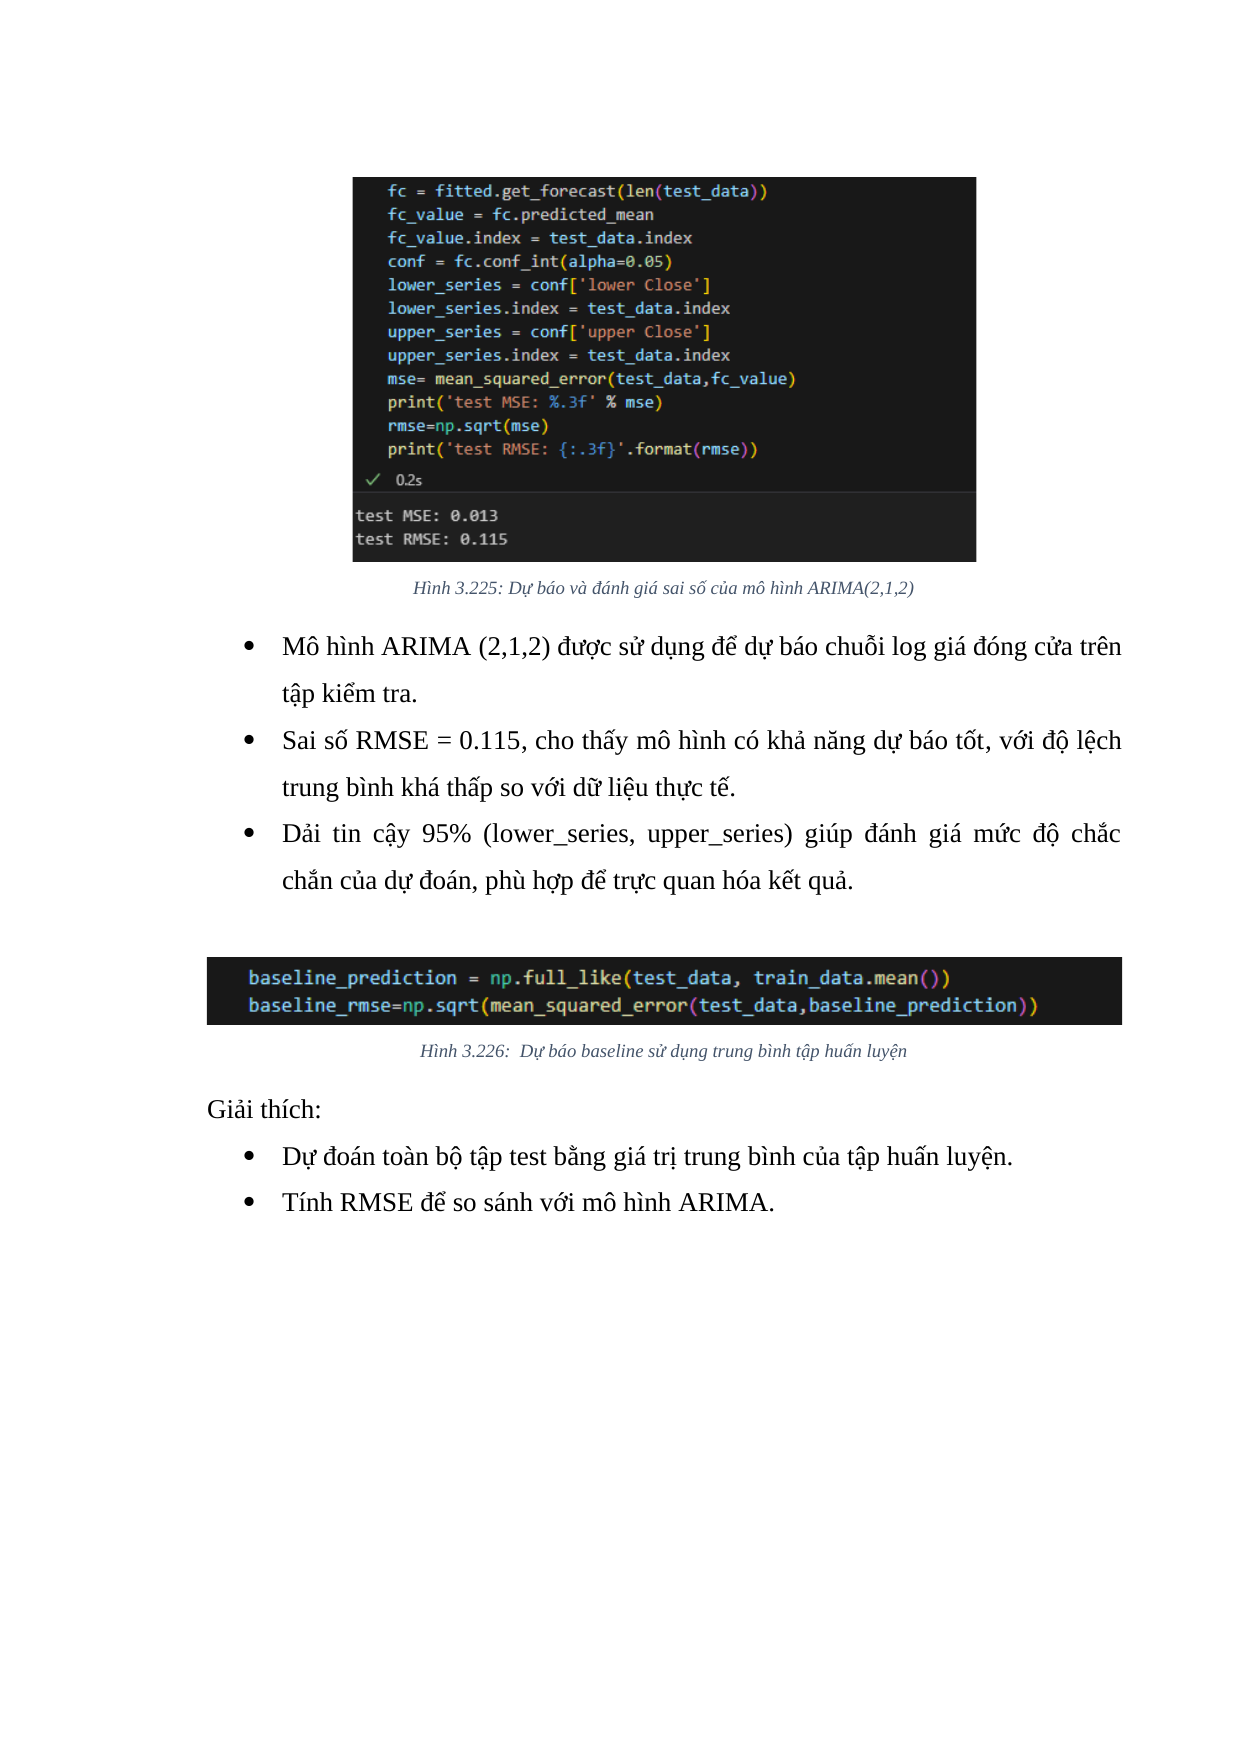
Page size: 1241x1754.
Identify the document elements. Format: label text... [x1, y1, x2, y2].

list Dải tin cậy 95% (lower_series, upper_series) giúp đánh giá mức độ chắc chắn của dự đoán, phù hợp để trực quan hóa kết quả. [244, 817, 1122, 895]
picture [352, 177, 977, 562]
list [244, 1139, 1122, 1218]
list Mô hình ARIMA (2,1,2) được sử dụng để dự báo chuỗi log giá đóng cửa trên tập kiểm tra. [244, 630, 1122, 708]
list Sai số RMSE = 0.115, cho thấy mô hình có khả năng dự báo tốt, với độ lệch trung bình khá thấp so với dữ liệu thực tế. [244, 724, 1122, 802]
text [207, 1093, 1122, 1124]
picture [206, 957, 1123, 1025]
